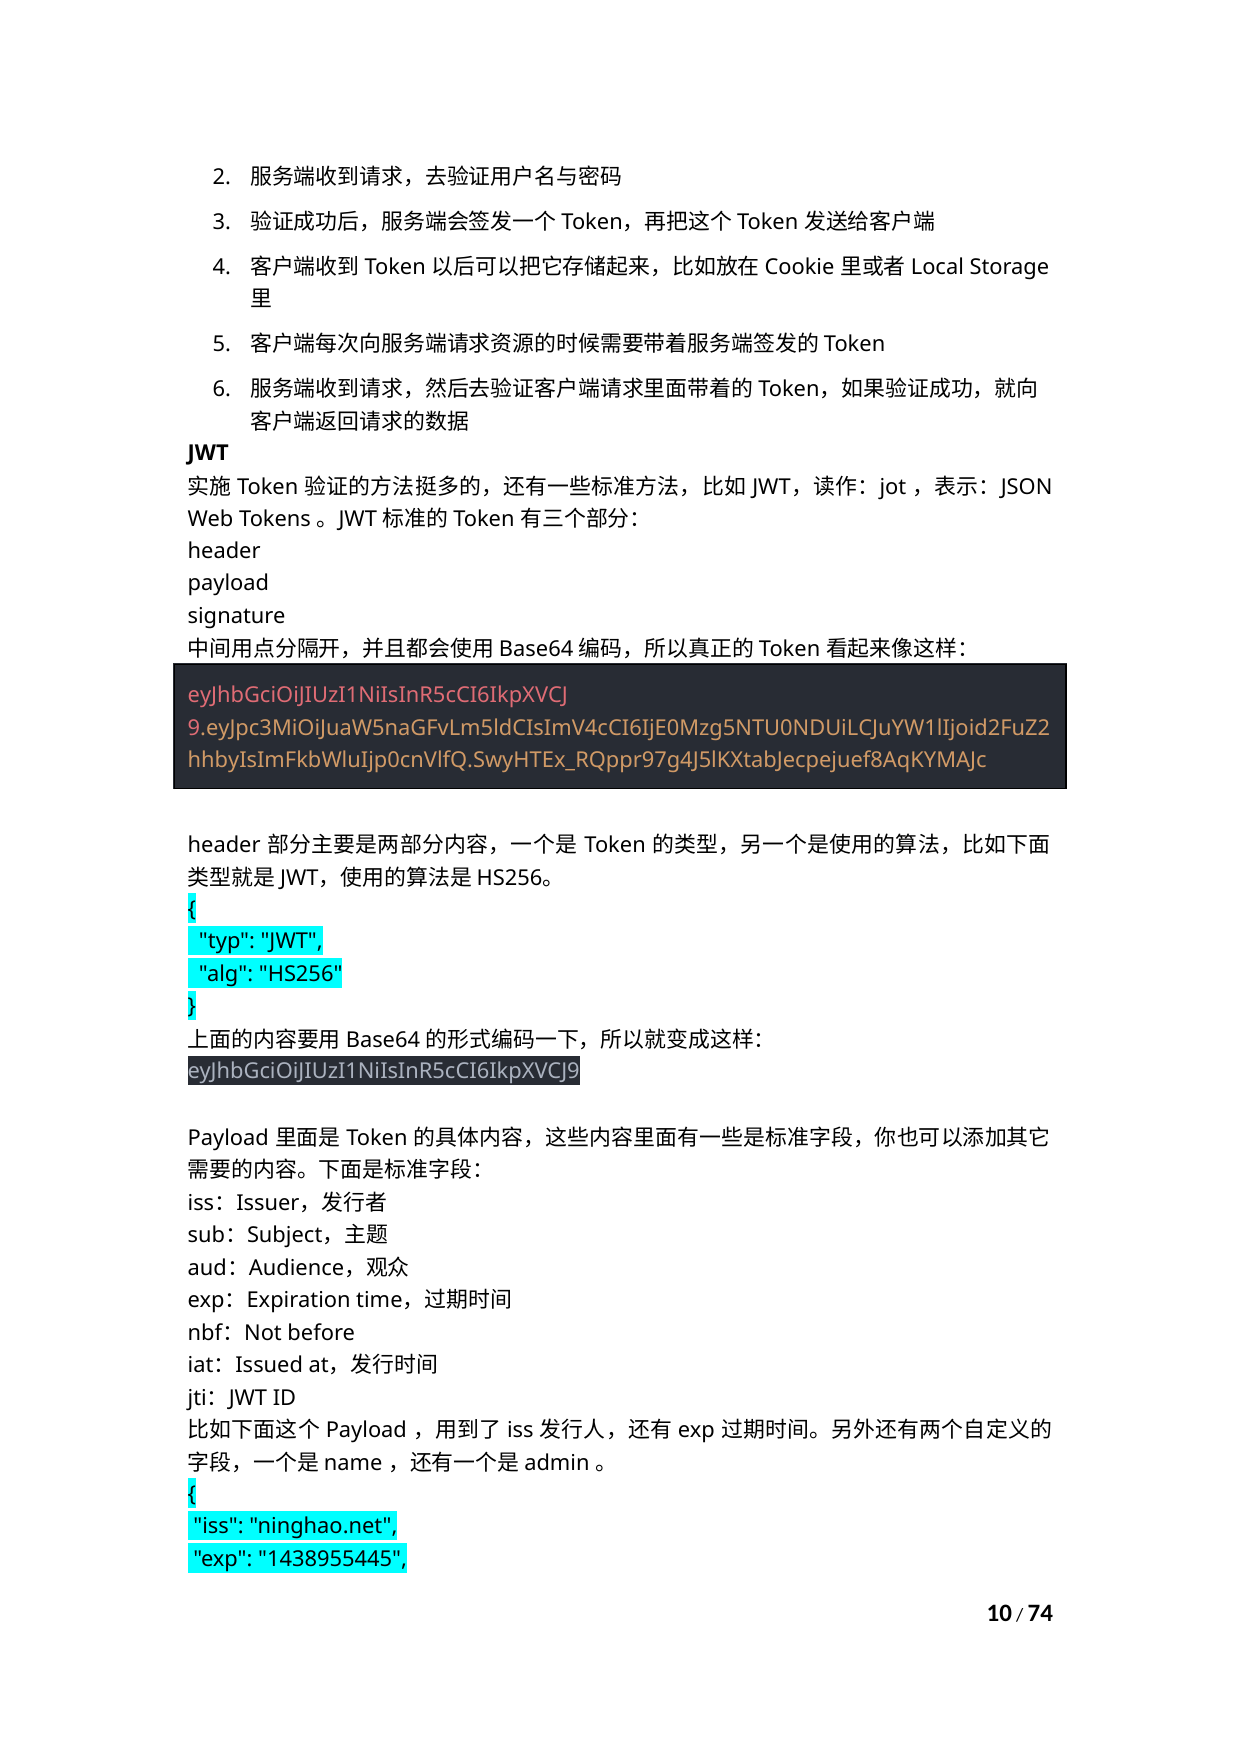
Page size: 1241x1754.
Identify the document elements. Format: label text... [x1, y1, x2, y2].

text "iss": "ninghao.net", [187, 1509, 1053, 1542]
text signature [187, 598, 1053, 631]
text "exp": "1438955445", [187, 1542, 1053, 1574]
list 服务端收到请求，然后去验证客户端请求里面带着的 Token，如果验证成功，就向客户端返回请求的数据 [212, 371, 1053, 436]
list 客户端每次向服务端请求资源的时候需要带着服务端签发的 Token [212, 326, 1053, 358]
text Payload 里面是 Token 的具体内容，这些内容里面有一些是标准字段，你也可以添加其它需要的内容。下面是标准字段： [187, 1119, 1053, 1184]
list 验证成功后，服务端会签发一个 Token，再把这个 Token 发送给客户端 [212, 203, 1053, 236]
text 实施 Token 验证的方法挺多的，还有一些标准方法，比如 JWT，读作：jot ，表示：JSON Web Tokens 。JWT 标准的 Token 有三个部分： [187, 468, 1053, 533]
text eyJhbGciOiJIUzI1NiIsInR5cCI6IkpXVCJ9 [187, 1054, 1053, 1087]
text JWT [187, 436, 1053, 468]
text jti：JWT ID [187, 1379, 1053, 1412]
text 上面的内容要用 Base64 的形式编码一下，所以就变成这样： [187, 1022, 1053, 1054]
text payload [187, 566, 1053, 598]
text aud：Audience，观众 [187, 1249, 1053, 1282]
text nbf：Not before [187, 1314, 1053, 1347]
text "typ": "JWT", [187, 924, 1053, 957]
text { [187, 892, 1053, 924]
list 服务端收到请求，去验证用户名与密码 [212, 158, 1053, 191]
text sub：Subject，主题 [187, 1217, 1053, 1249]
text 比如下面这个 Payload ，用到了 iss 发行人，还有 exp 过期时间。另外还有两个自定义的字段，一个是 name ，还有一个是 admin 。 [187, 1412, 1053, 1477]
text "alg": "HS256" [187, 957, 1053, 989]
text eyJhbGciOiJIUzI1NiIsInR5cCI6IkpXVCJ9.eyJpc3MiOiJuaW5naGFvLm5ldCIsImV4cCI6IjE0Mzg5NTU0NDUiLCJuYW1lIjoid2FuZ2hhbyIsImFkbWluIjp0cnVlfQ.SwyHTEx_RQppr97g4J5lKXtabJecpejuef8AqKYMAJc [175, 665, 1065, 788]
text } [187, 989, 1053, 1022]
text iat：Issued at，发行时间 [187, 1347, 1053, 1379]
text iss：Issuer，发行者 [187, 1184, 1053, 1217]
text header 部分主要是两部分内容，一个是 Token 的类型，另一个是使用的算法，比如下面类型就是 JWT，使用的算法是 HS256。 [187, 827, 1053, 892]
text { [187, 1477, 1053, 1509]
text header [187, 533, 1053, 566]
text 中间用点分隔开，并且都会使用 Base64 编码，所以真正的 Token 看起来像这样： [187, 631, 1053, 663]
list 客户端收到 Token 以后可以把它存储起来，比如放在 Cookie 里或者 Local Storage 里 [212, 248, 1053, 313]
text exp：Expiration time，过期时间 [187, 1282, 1053, 1314]
